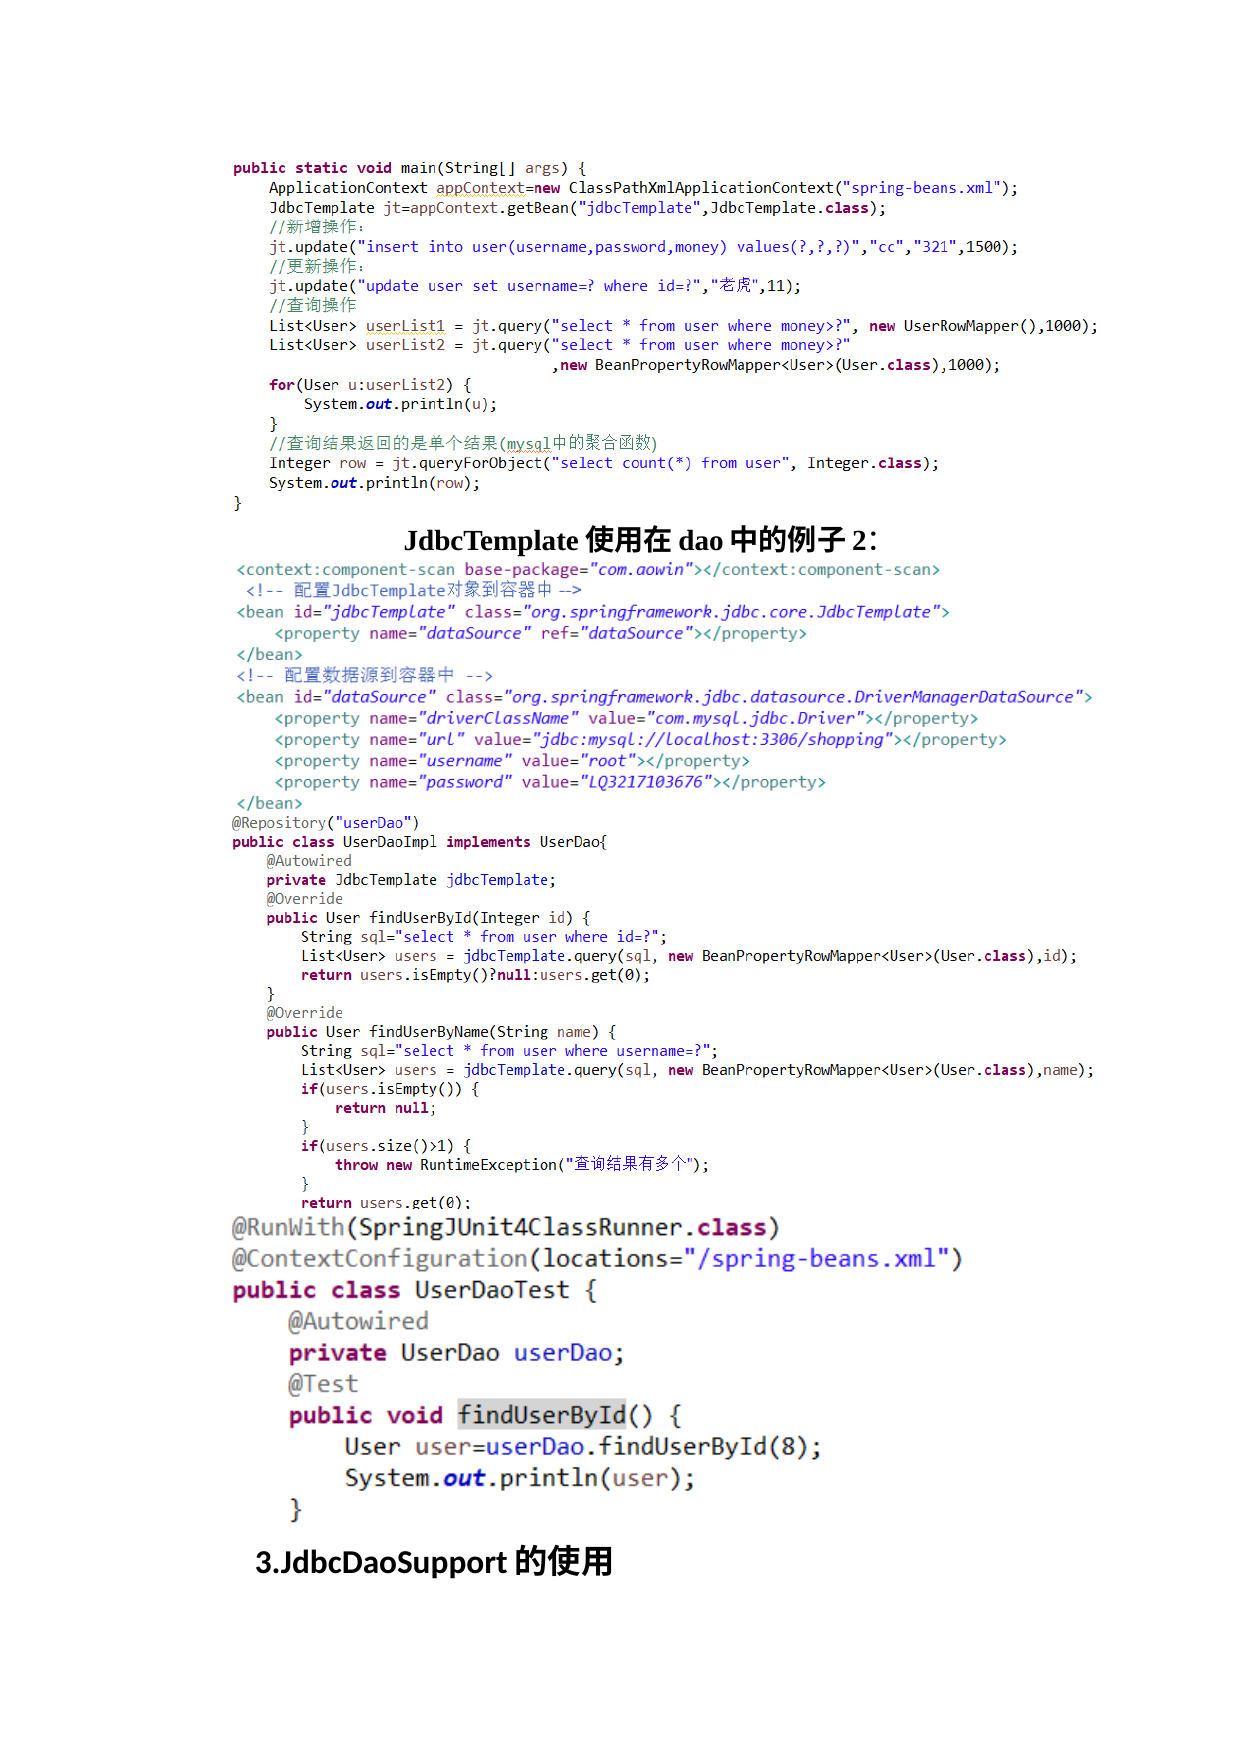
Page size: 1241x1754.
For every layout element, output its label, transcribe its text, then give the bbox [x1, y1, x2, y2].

text JdbcTemplate使用在dao中的例子2： [187, 517, 1053, 559]
picture [231, 162, 1097, 517]
picture [231, 558, 1097, 1527]
subtitle 3.JdbcDaoSupport的使用 [187, 1527, 1053, 1592]
